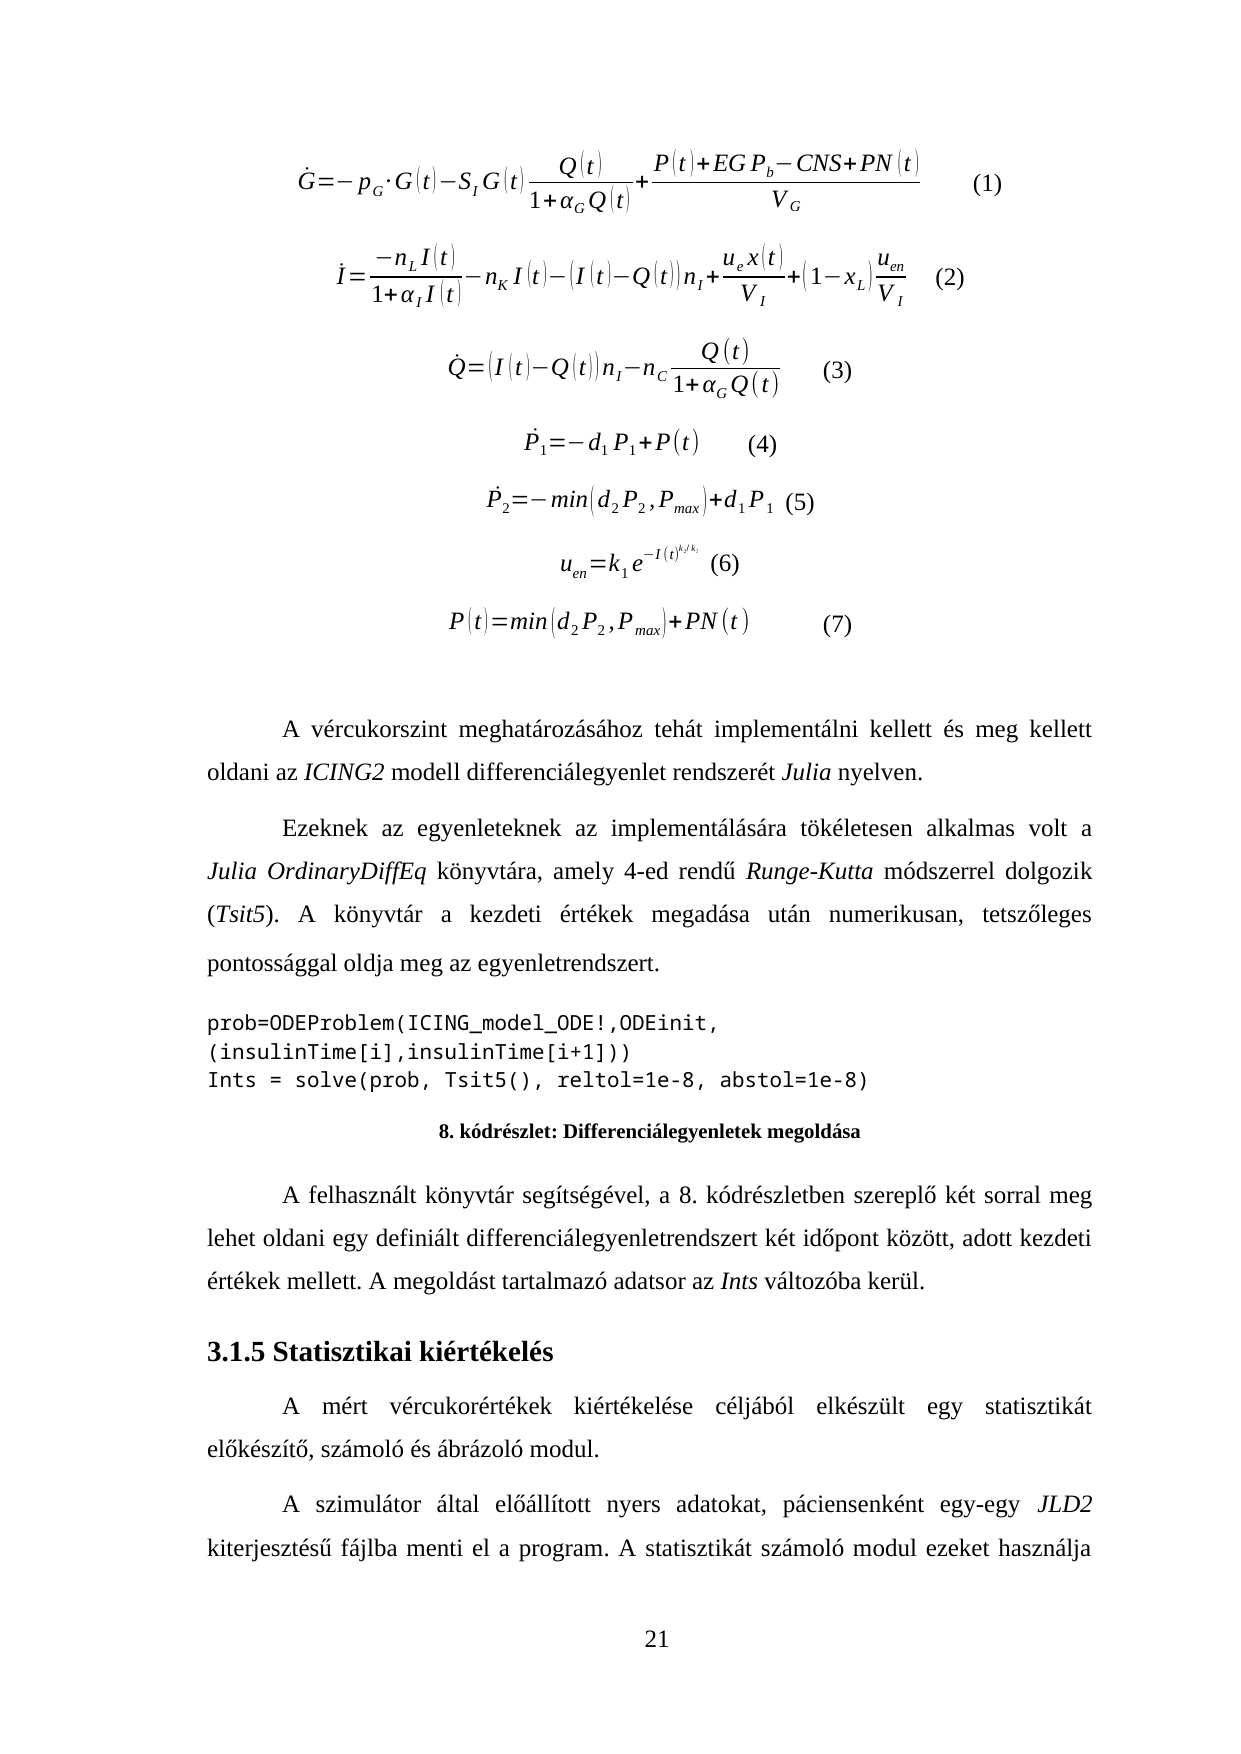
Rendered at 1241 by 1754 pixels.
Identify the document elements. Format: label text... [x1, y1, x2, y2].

subtitle Statisztikai kiértékelés [207, 1334, 1092, 1368]
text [207, 1489, 1092, 1561]
text 8. kódrészlet: Differenciálegyenletek megoldása [207, 1119, 1092, 1143]
text () [207, 148, 1092, 217]
text A mért vércukorértékek kiértékelése céljából elkészült egy statisztikát előkészítő, számoló és ábrázoló modul. [207, 1391, 1092, 1463]
text Ezeknek az egyenleteknek az implementálására tökéletesen alkalmas volt a Julia OrdinaryDiffEq könyvtára, amely 4-ed rendű Runge-Kutta módszerrel dolgozik (Tsit5). A könyvtár a kezdeti értékek megadása után numerikusan, tetszőleges pontossággal oldja meg az egyenletrendszert. [207, 813, 1092, 979]
text () [207, 336, 1092, 402]
text A vércukorszint meghatározásához tehát implementálni kellett és meg kellett oldani az ICING2 modell differenciálegyenlet rendszerét Julia nyelven. [207, 714, 1092, 786]
text () [207, 544, 1092, 581]
text A felhasznált könyvtár segítségével, a 8. kódrészletben szereplő két sorral meg lehet oldani egy definiált differenciálegyenletrendszert két időpont között, adott kezdeti értékek mellett. A megoldást tartalmazó adatsor az Ints változóba kerül. [207, 1180, 1092, 1295]
text () [207, 606, 1092, 641]
text Ints = solve(prob, Tsit5(), reltol=1e-8, abstol=1e-8) [207, 1065, 1092, 1094]
text () [207, 484, 1092, 519]
text () [207, 427, 1092, 459]
text prob=ODEProblem(ICING_model_ODE!,ODEinit,(insulinTime[i],insulinTime[i+1])) [207, 1008, 1092, 1065]
text () [207, 242, 1092, 311]
